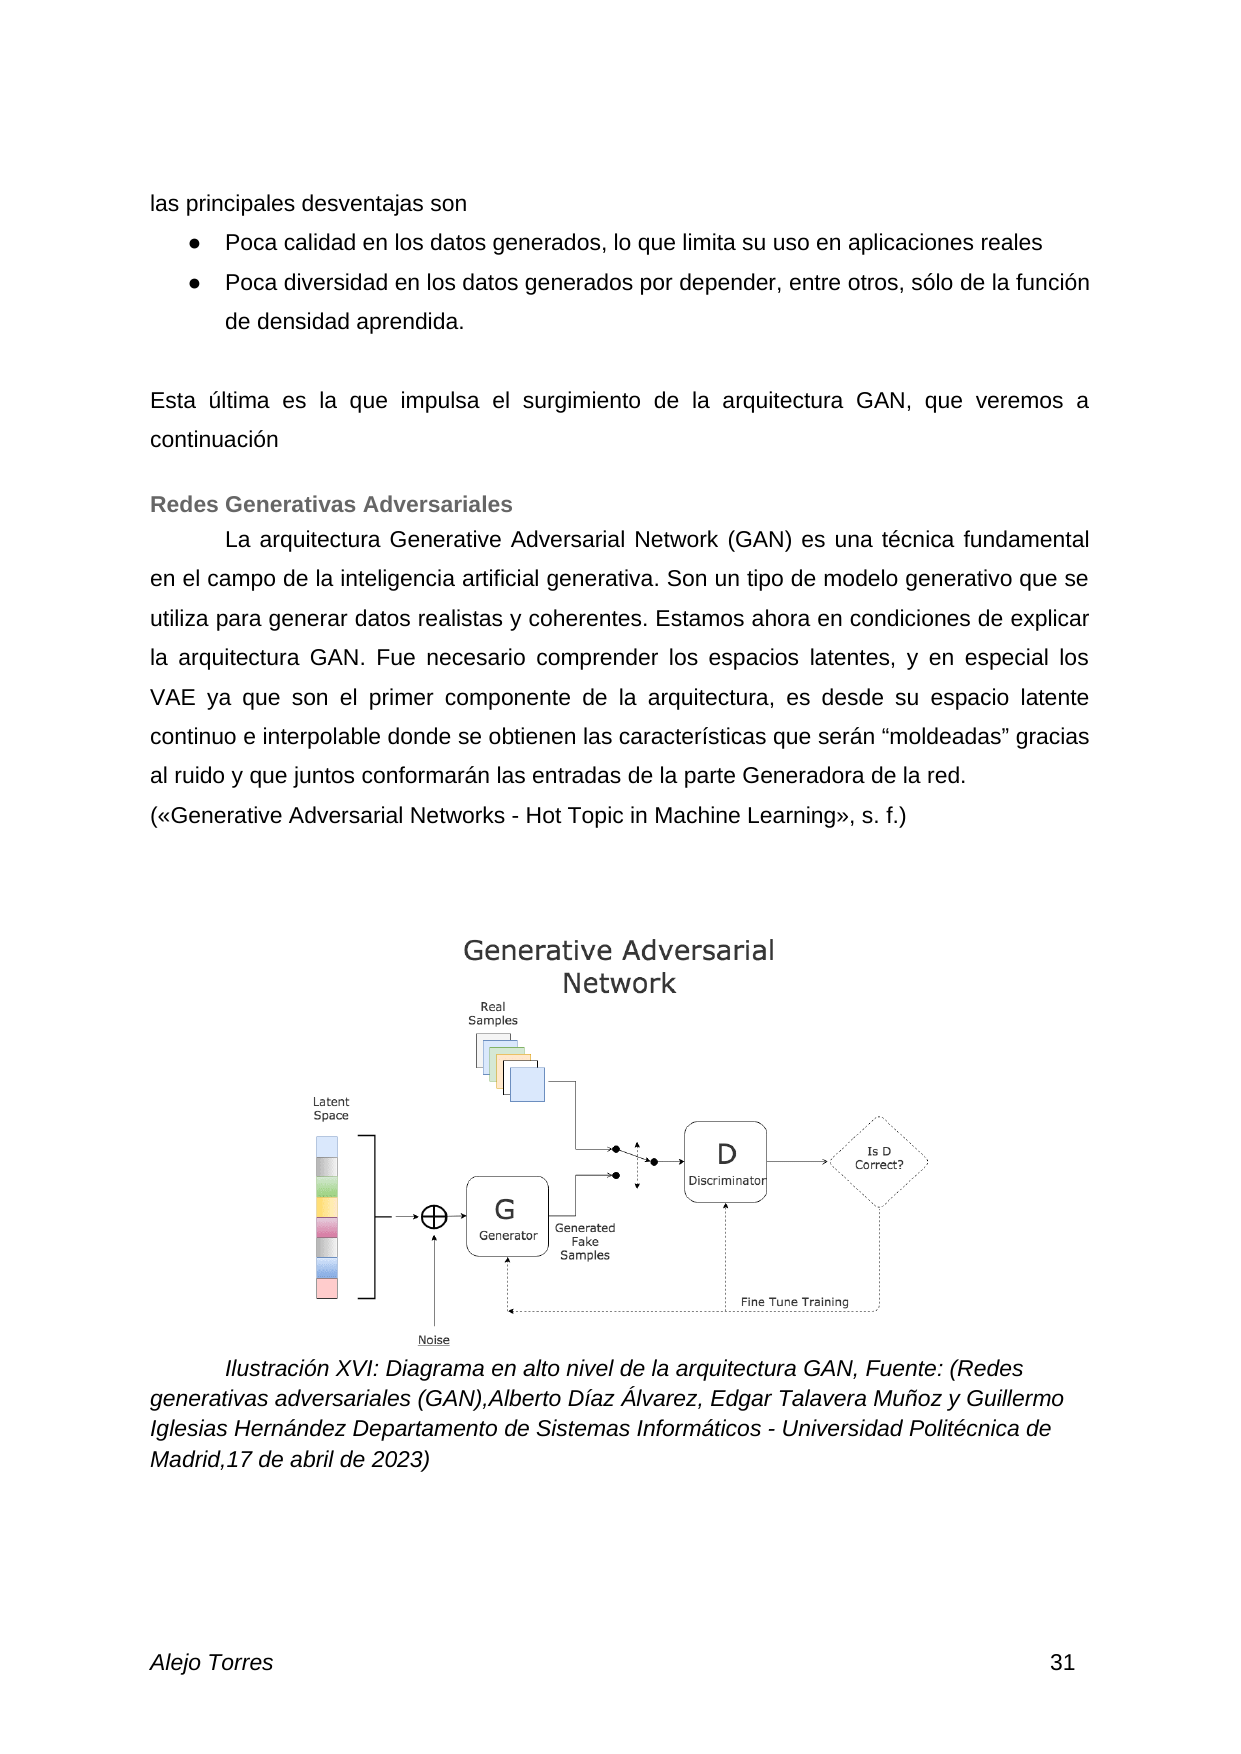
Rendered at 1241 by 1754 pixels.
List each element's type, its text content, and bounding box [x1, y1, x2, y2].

list Poca calidad en los datos generados, lo que limita su uso en aplicaciones reales [187, 229, 1090, 255]
text Esta última es la que impulsa el surgimiento de la arquitectura GAN, que veremos a continuación [150, 387, 1090, 453]
text La arquitectura Generative Adversarial Network (GAN) es una técnica fundamental en el campo de la inteligencia artificial generativa. Son un tipo de modelo generativo que se utiliza para generar datos realistas y coherentes. Estamos ahora en condiciones de explicar la arquitectura GAN. Fue necesario comprender los espacios latentes, y en especial los VAE ya que son el primer componente de la arquitectura, es desde su espacio latente continuo e interpolable donde se obtienen las características que serán “moldeadas” gracias al ruido y que juntos conformarán las entradas de la parte Generadora de la red. [150, 526, 1090, 789]
text Ilustración XVI: Diagrama en alto nivel de la arquitectura GAN, Fuente: (Redes generativas adversariales (GAN),Alberto Díaz Álvarez, Edgar Talavera Muñoz y Guillermo Iglesias Hernández Departamento de Sistemas Informáticos - Universidad Politécnica de Madrid,17 de abril de 2023) [150, 1355, 1090, 1472]
text las principales desventajas son [150, 189, 1090, 216]
picture [310, 933, 930, 1354]
text («Generative Adversarial Networks - Hot Topic in Machine Learning», s. f.) [150, 802, 1090, 828]
subtitle Redes Generativas Adversariales [150, 491, 1090, 517]
list Poca diversidad en los datos generados por depender, entre otros, sólo de la función de densidad aprendida. [187, 268, 1090, 334]
